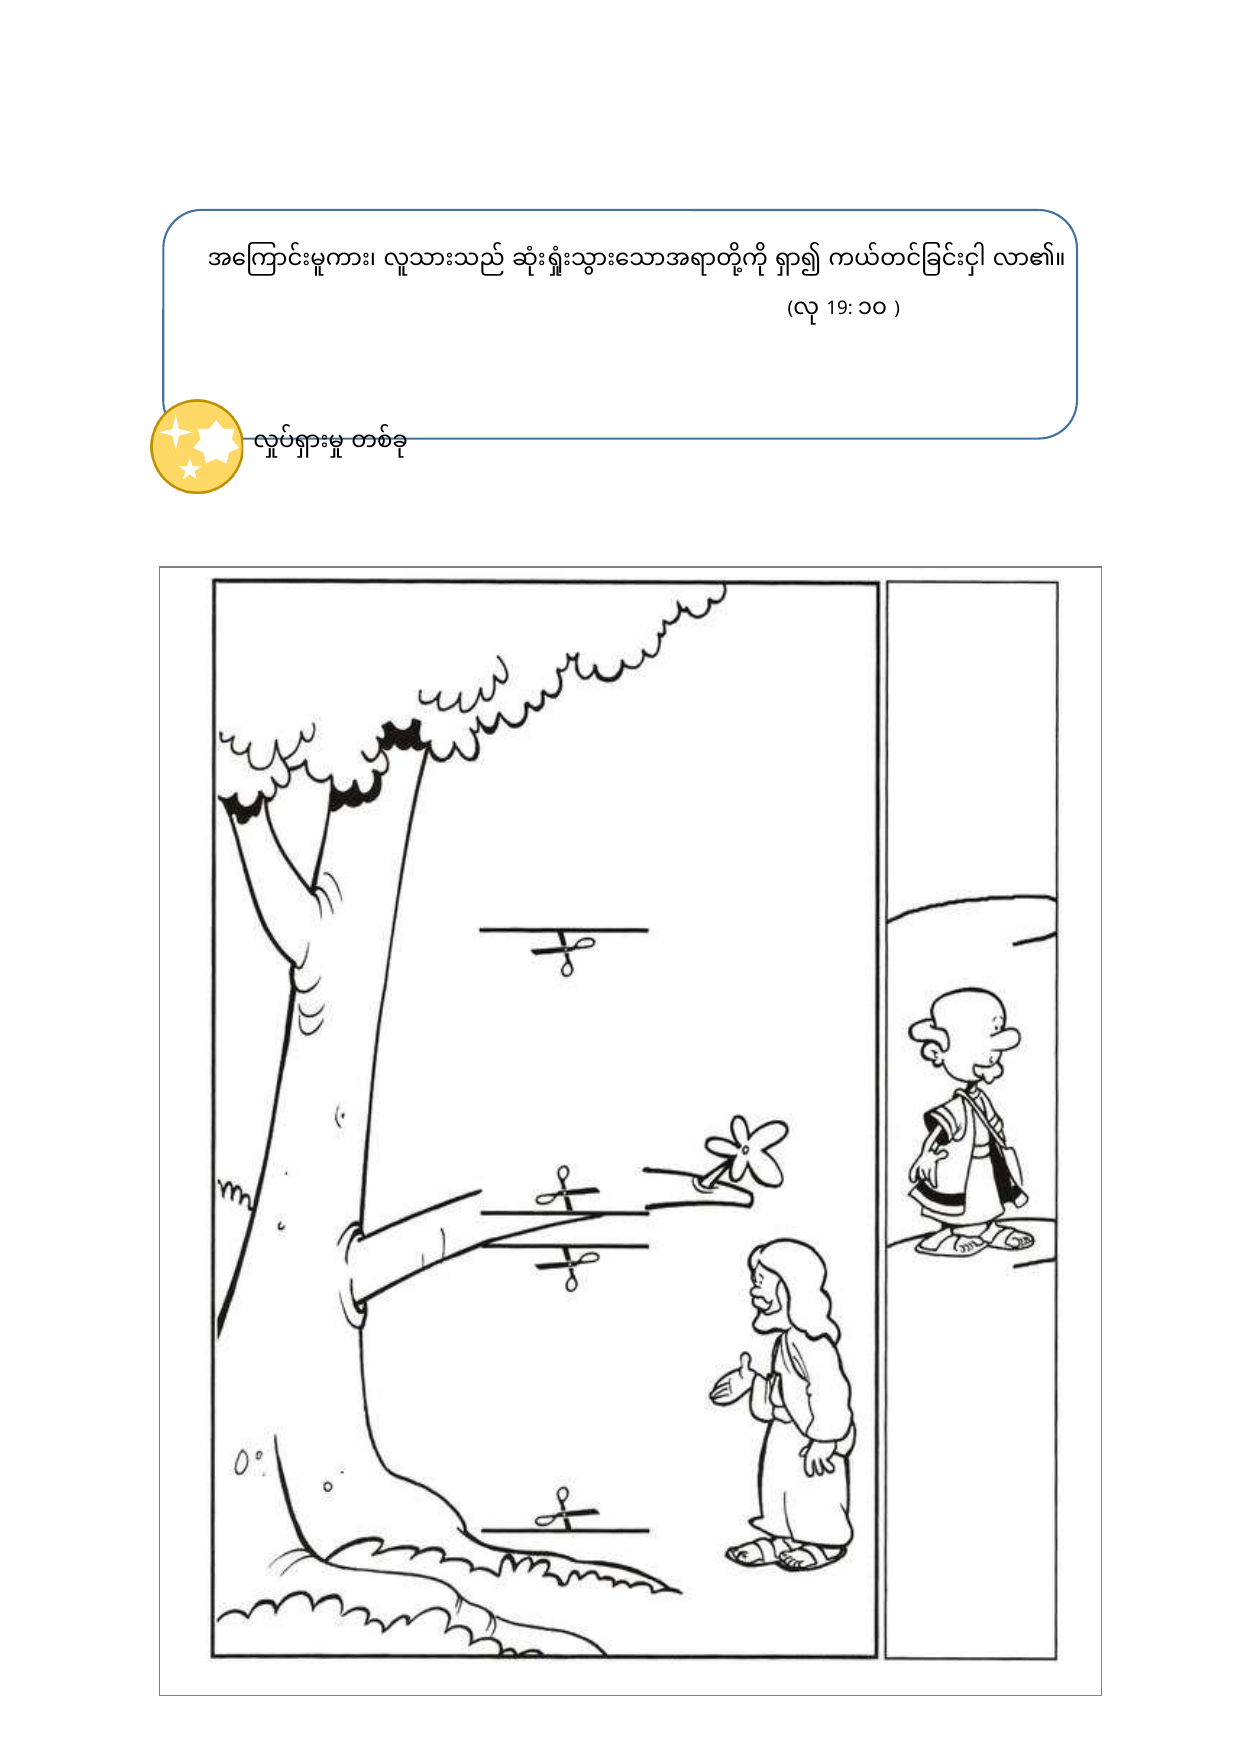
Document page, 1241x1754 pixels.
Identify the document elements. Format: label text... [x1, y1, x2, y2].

text လှုပ်ရှားမှု တစ်ခု [244, 426, 1090, 452]
text (လု 19: ၁၀ ) [150, 289, 1090, 330]
text အကြောင်းမူကား၊ လူသားသည် ဆုံးရှုံးသွားသောအရာတို့ကို ရှာ၍ ကယ်တင်ခြင်းငှါ လာ၏။ [250, 244, 816, 271]
picture [150, 399, 244, 494]
picture [160, 568, 1101, 1695]
